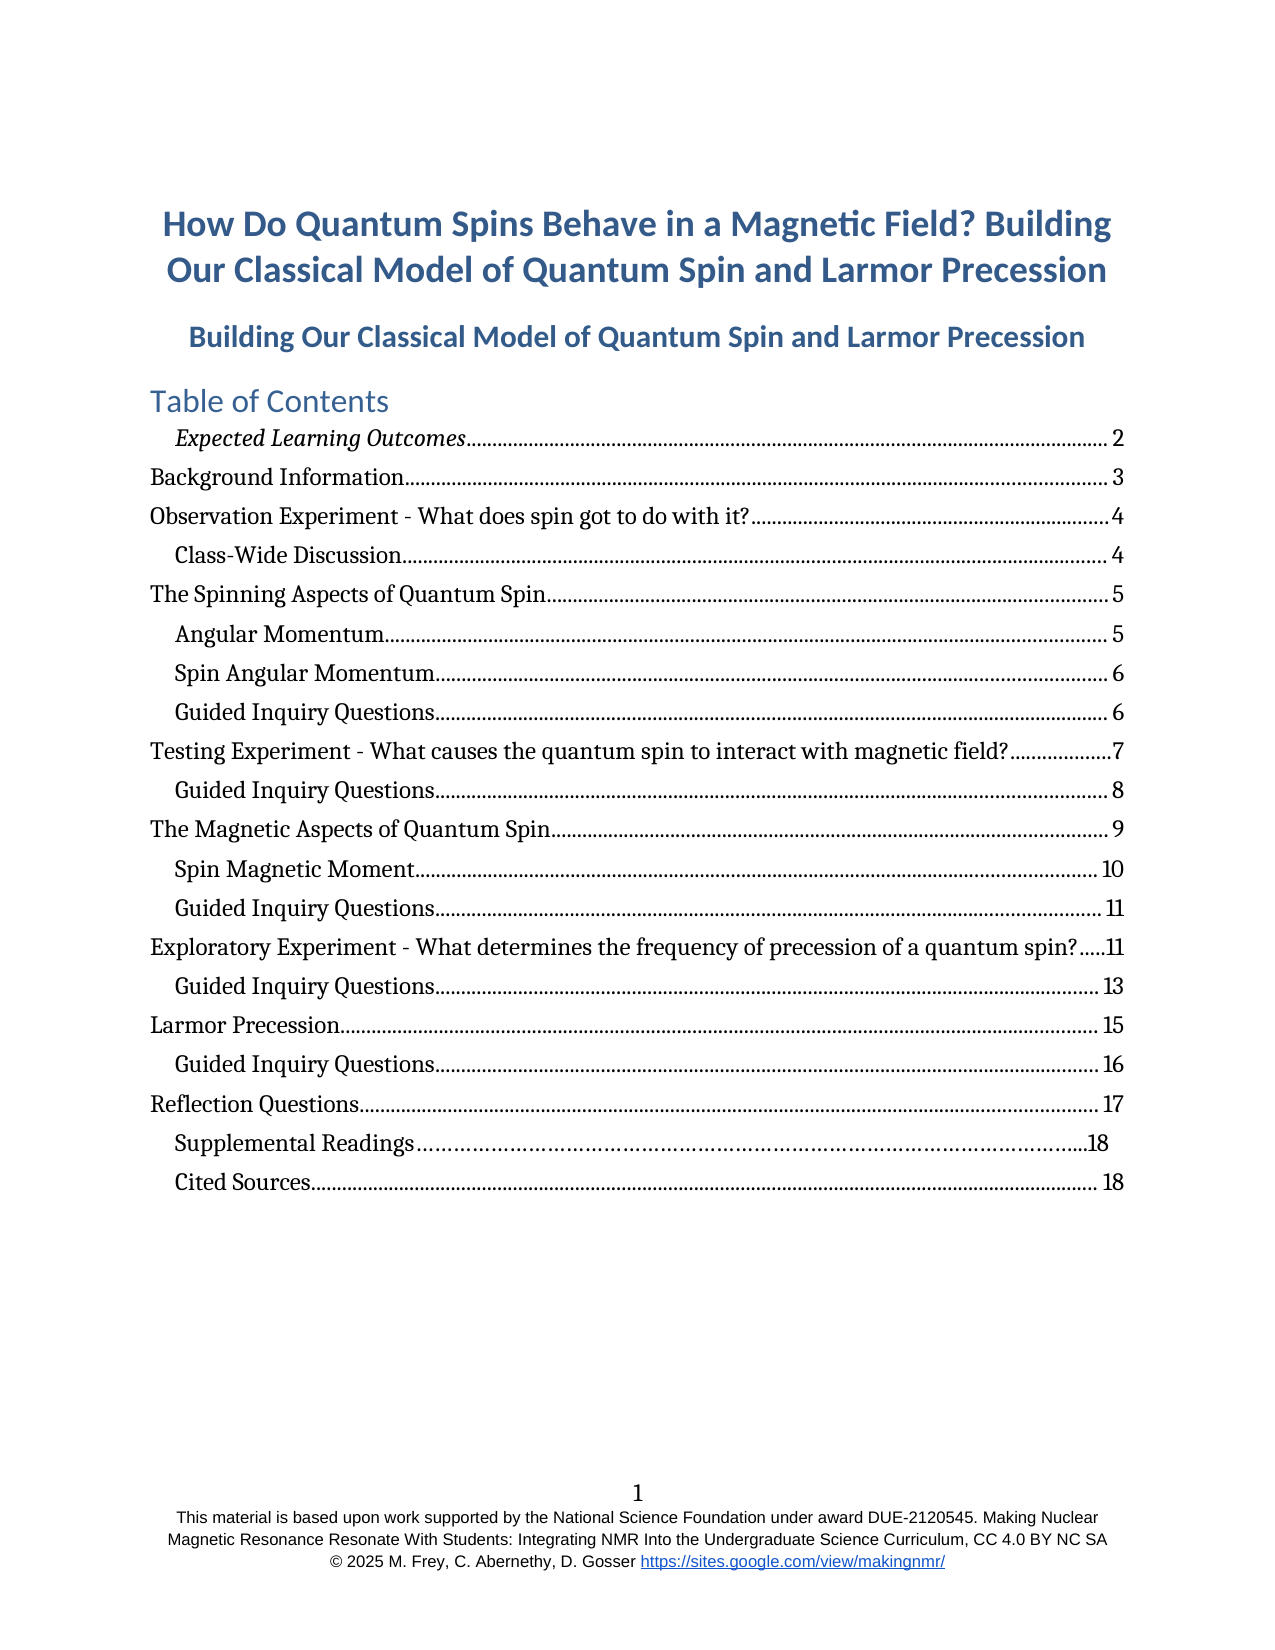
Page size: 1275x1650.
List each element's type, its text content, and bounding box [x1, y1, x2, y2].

text Table of Contents [150, 380, 1125, 421]
title How Do Quantum Spins Behave in a Magnetic Field? Building Our Classical Model of Quantum Spin and Larmor Precession [150, 200, 1125, 292]
subtitle Building Our Classical Model of Quantum Spin and Larmor Precession [150, 317, 1125, 355]
